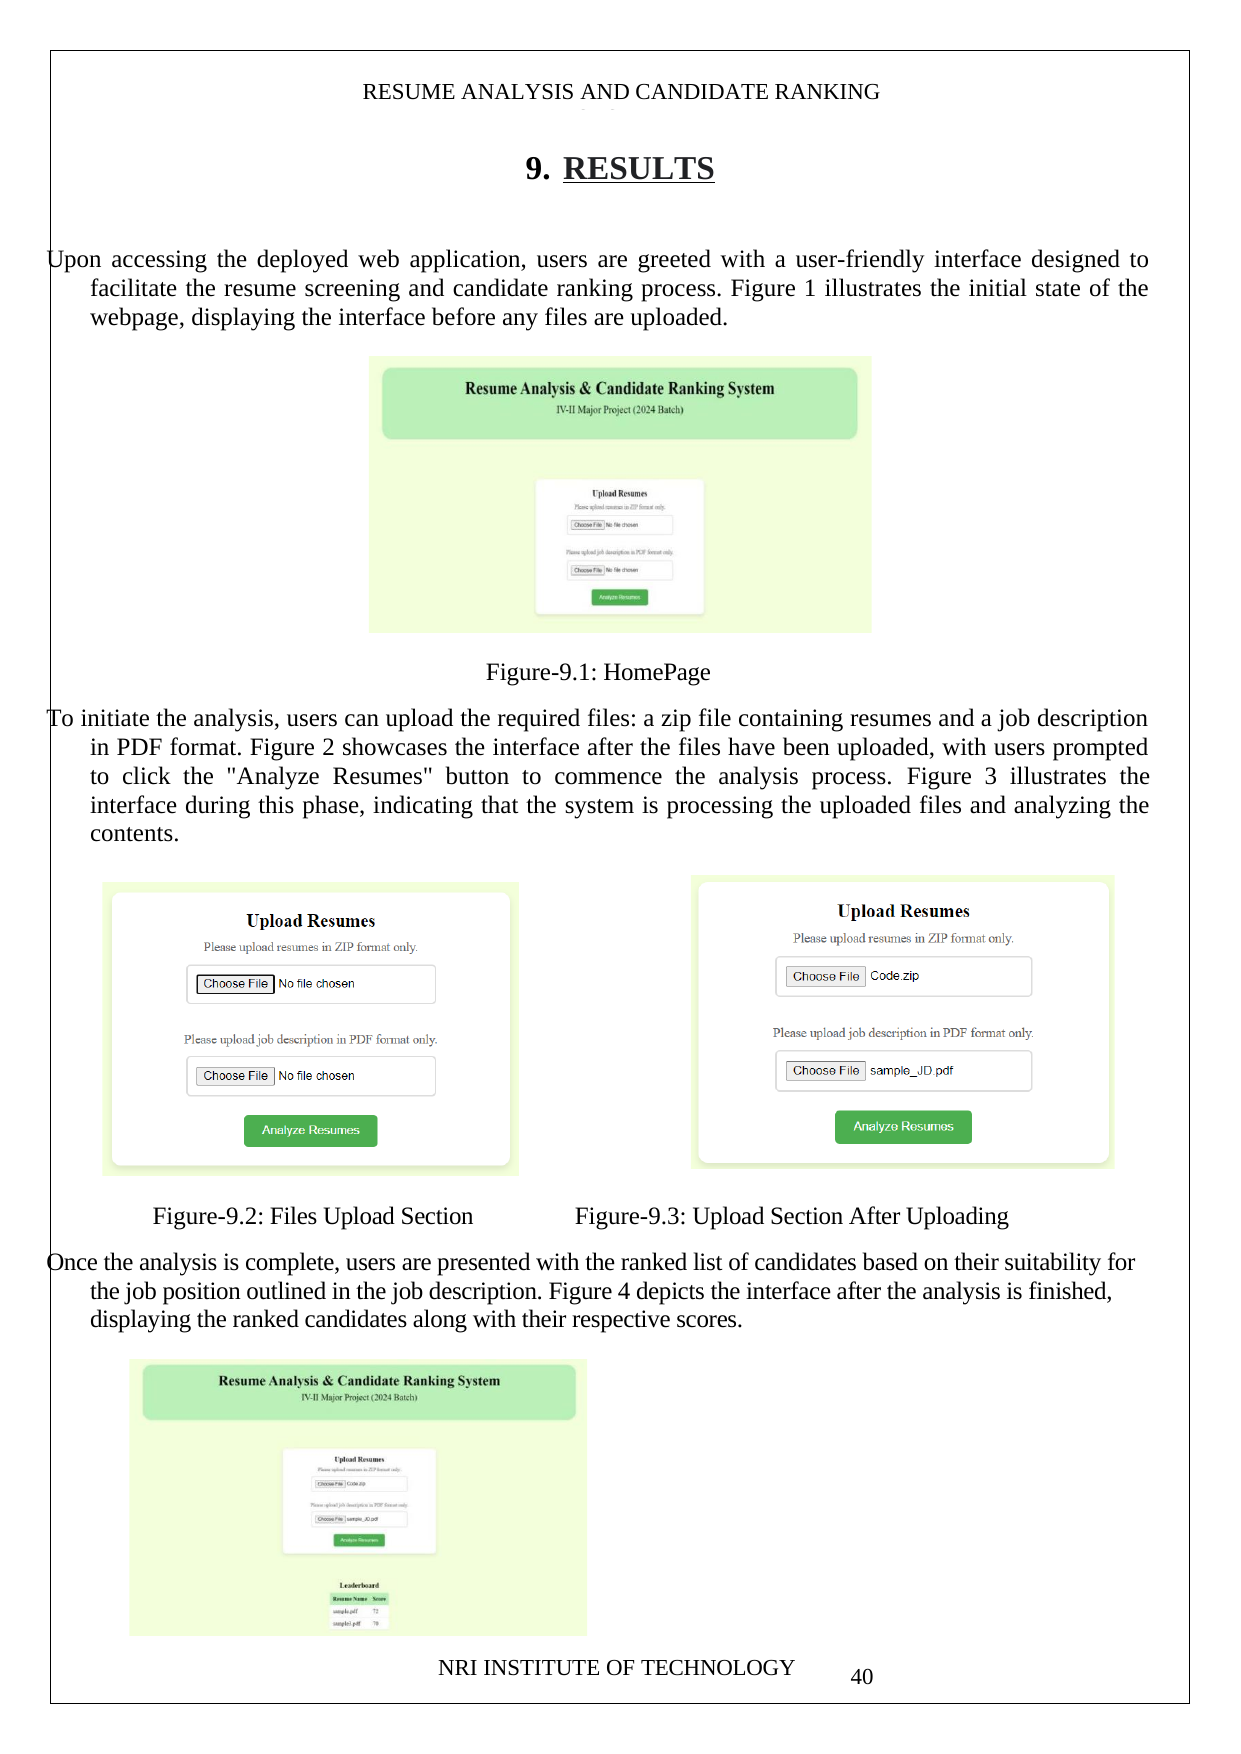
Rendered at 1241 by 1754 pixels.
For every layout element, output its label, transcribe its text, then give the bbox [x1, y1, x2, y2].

subtitle Once the analysis is complete, users are presented with the ranked list of candidates based on their suitability for the job position outlined in the job description. Figure 4 depicts the interface after the analysis is finished, displaying the ranked candidates along with their respective scores. [51, 1247, 1151, 1333]
picture [102, 882, 519, 1176]
subtitle RESULTS [90, 148, 1151, 187]
picture [690, 875, 1115, 1169]
subtitle Upon accessing the deployed web application, users are greeted with a user-friendly interface designed to facilitate the resume screening and candidate ranking process. Figure 1 illustrates the initial state of the webpage, displaying the interface before any files are uploaded. [51, 244, 1151, 330]
picture [368, 356, 872, 633]
subtitle To initiate the analysis, users can upload the required files: a zip file containing resumes and a job description in PDF format. Figure 2 showcases the interface after the files have been uploaded, with users prompted to click the "Analyze Resumes" button to commence the analysis process. Figure 3 illustrates the interface during this phase, indicating that the system is processing the uploaded files and analyzing the contents. [51, 703, 1151, 847]
picture [129, 1359, 588, 1636]
